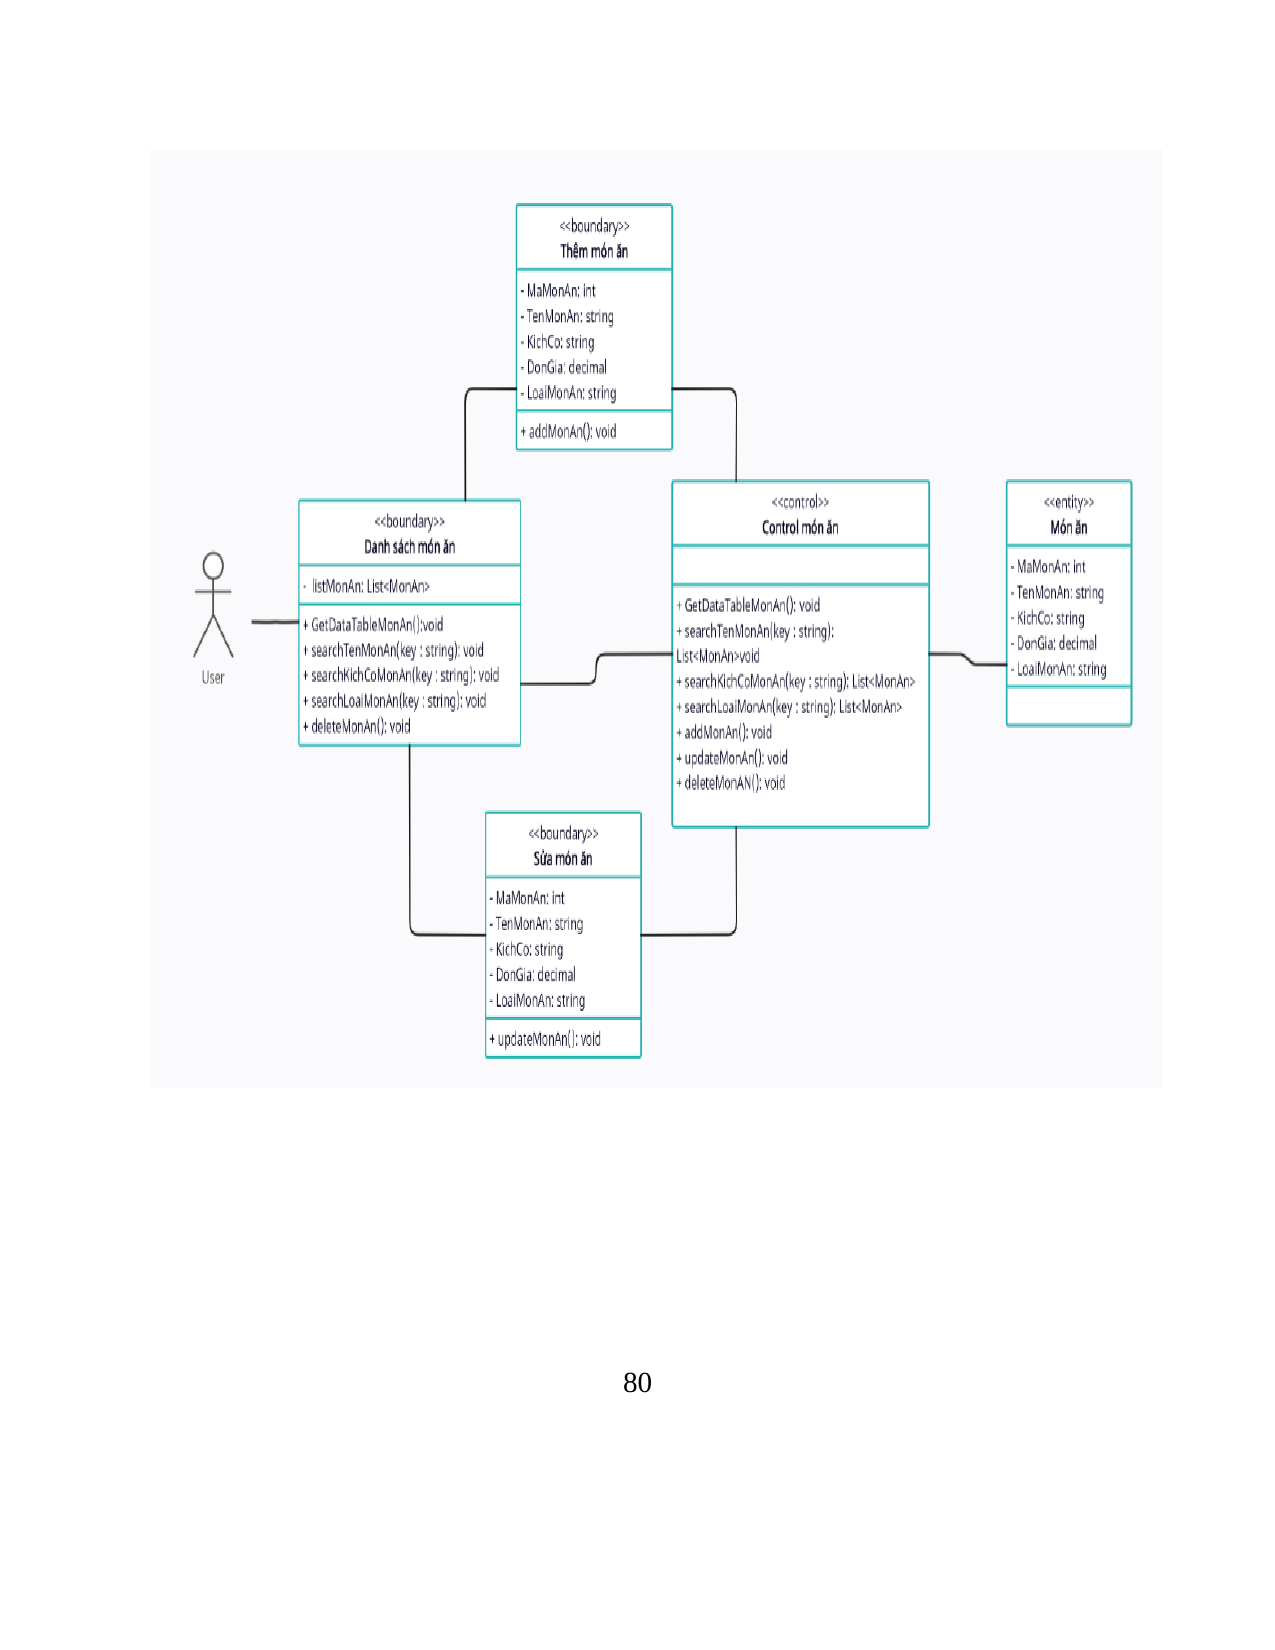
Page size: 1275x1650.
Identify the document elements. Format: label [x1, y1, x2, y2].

picture [150, 150, 1164, 1088]
